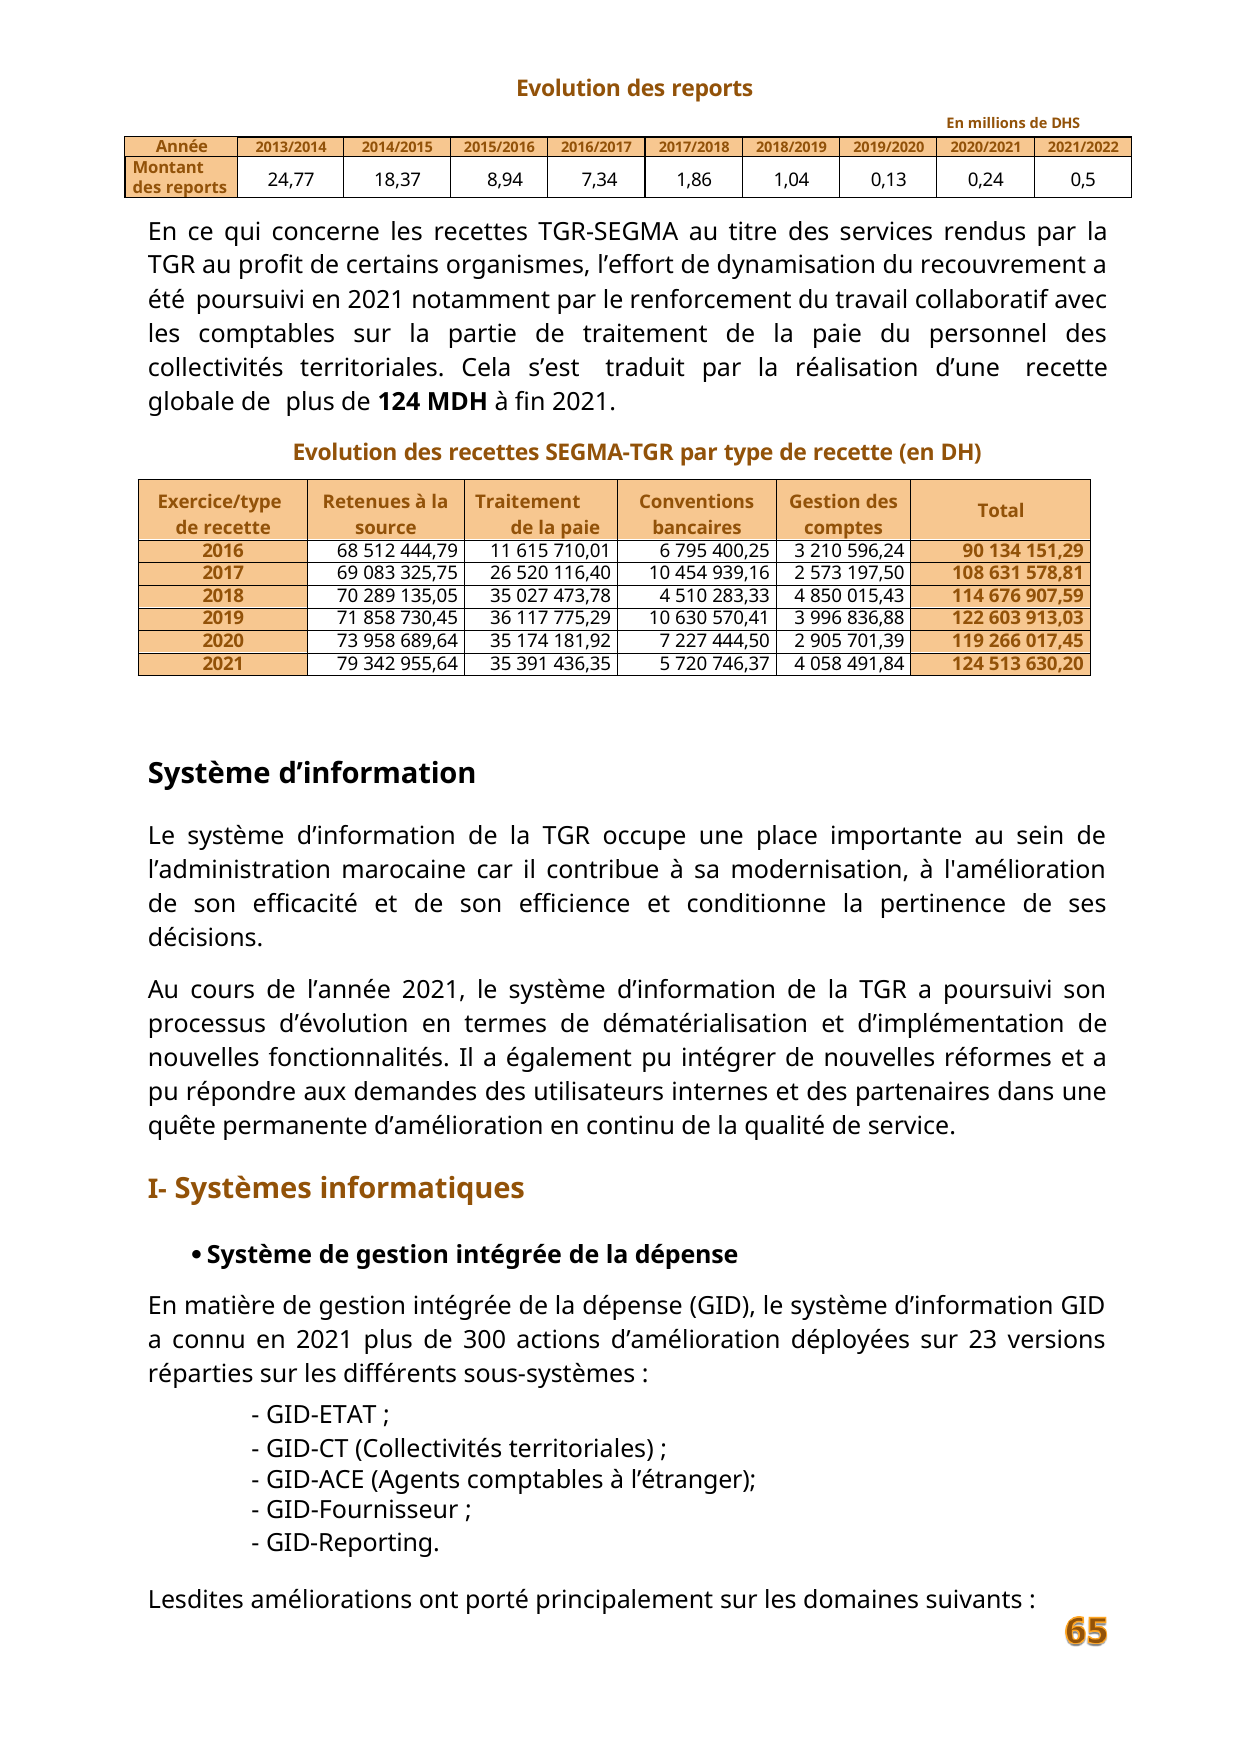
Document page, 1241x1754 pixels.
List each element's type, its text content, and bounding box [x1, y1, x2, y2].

text Evolution des reports [0, 72, 753, 103]
table_cell 69 083 325,75 [308, 563, 464, 585]
list GID-ETAT ; [251, 1396, 1211, 1430]
table_cell 2021 [139, 654, 307, 675]
table_cell 35 027 473,78 [465, 586, 617, 607]
table_cell 35 174 181,92 [465, 631, 617, 652]
table_header Total [911, 480, 1090, 539]
table_cell 73 958 689,64 [308, 631, 464, 652]
text Système d’information [148, 753, 1211, 792]
table_cell 11 615 710,01 [465, 541, 617, 562]
table_cell 36 117 775,29 [465, 609, 617, 630]
list GID-CT (Collectivités territoriales) ; [251, 1430, 1211, 1464]
table_cell 3 210 596,24 [777, 541, 910, 562]
table_cell 26 520 116,40 [465, 563, 617, 585]
table_cell 2018 [139, 586, 307, 607]
table_cell 1,86 [646, 157, 742, 197]
table_cell 2 905 701,39 [777, 631, 910, 652]
text En ce qui concerne les recettes TGR-SEGMA au titre des services rendus par la TGR au profit de certains organismes, l’effort de dynamisation du recouvrement a été poursuivi en 2021 notamment par le renforcement du travail collaboratif avec les comptables sur la partie de traitement de la paie du personnel des collectivités territoriales. Cela s’est traduit par la réalisation d’une recette globale de plus de 124 MDH à fin 2021. [148, 213, 1108, 417]
table_cell 2019 [139, 609, 307, 630]
table_cell 35 391 436,35 [465, 654, 617, 675]
table_cell 1,04 [743, 157, 839, 197]
table_cell 114 676 907,59 [911, 586, 1090, 607]
table_cell 4 850 015,43 [777, 586, 910, 607]
table_header 2013/2014 [238, 138, 343, 156]
table_header Retenues à la source [308, 480, 464, 539]
table_cell 124 513 630,20 [911, 654, 1090, 675]
table_header 2018/2019 [743, 138, 839, 156]
table_cell 70 289 135,05 [308, 586, 464, 607]
table_cell 24,77 [238, 157, 343, 197]
table_header 2019/2020 [840, 138, 936, 156]
subtitle Système de gestion intégrée de la dépense [192, 1237, 1211, 1271]
table_cell 0,5 [1035, 157, 1131, 197]
table_header Traitement de la paie [465, 480, 617, 539]
table_cell 0,24 [937, 157, 1034, 197]
table_header 2016/2017 [548, 138, 644, 156]
table_cell 2 573 197,50 [777, 563, 910, 585]
table_cell 4 058 491,84 [777, 654, 910, 675]
table_header 2021/2022 [1035, 138, 1131, 156]
table_cell 10 454 939,16 [618, 563, 776, 585]
text Lesdites améliorations ont porté principalement sur les domaines suivants : [148, 1581, 1211, 1616]
table_cell 2016 [139, 541, 307, 562]
table_cell 122 603 913,03 [911, 609, 1090, 630]
table_cell 71 858 730,45 [308, 609, 464, 630]
text Au cours de l’année 2021, le système d’information de la TGR a poursuivi son processus d’évolution en termes de dématérialisation et d’implémentation de nouvelles fonctionnalités. Il a également pu intégrer de nouvelles réformes et a pu répondre aux demandes des utilisateurs internes et des partenaires dans une quête permanente d’amélioration en continu de la qualité de service. [148, 971, 1108, 1142]
text Evolution des recettes SEGMA-TGR par type de recette (en DH) [292, 436, 1211, 468]
list GID-Reporting. [251, 1525, 1211, 1559]
table_cell 3 996 836,88 [777, 609, 910, 630]
table_cell 18,37 [344, 157, 450, 197]
table_header 2017/2018 [646, 138, 742, 156]
table_cell 108 631 578,81 [911, 563, 1090, 585]
table_cell 7 227 444,50 [618, 631, 776, 652]
table_header Gestion des comptes [777, 480, 910, 539]
table_cell 6 795 400,25 [618, 541, 776, 562]
list GID-Fournisseur ; [251, 1495, 1211, 1525]
table_cell 5 720 746,37 [618, 654, 776, 675]
table_cell 79 342 955,64 [308, 654, 464, 675]
table_header Année [125, 137, 237, 156]
table_header Conventions bancaires [618, 480, 776, 539]
table_cell 0,13 [840, 157, 936, 197]
list Systèmes informatiques [148, 1168, 1211, 1207]
table_cell 90 134 151,29 [911, 541, 1090, 562]
table_cell 8,94 [451, 157, 547, 197]
table_cell 119 266 017,45 [911, 631, 1090, 652]
table_cell 2017 [139, 563, 307, 585]
table_cell 68 512 444,79 [308, 541, 464, 562]
table_header 2020/2021 [937, 138, 1034, 156]
table_header Exercice/type de recette [139, 480, 307, 539]
text Le système d’information de la TGR occupe une place importante au sein de l’administration marocaine car il contribue à sa modernisation, à l'amélioration de son efficacité et de son efficience et conditionne la pertinence de ses décisions. [148, 817, 1107, 954]
list GID-ACE (Agents comptables à l’étranger); [251, 1464, 1211, 1495]
table_cell 10 630 570,41 [618, 609, 776, 630]
text En matière de gestion intégrée de la dépense (GID), le système d’information GID a connu en 2021 plus de 300 actions d’amélioration déployées sur 23 versions réparties sur les différents sous-systèmes : [148, 1288, 1107, 1390]
table_cell 4 510 283,33 [618, 586, 776, 607]
picture [1064, 1616, 1108, 1647]
table_cell Montant des reports [126, 157, 237, 197]
table_cell 2020 [139, 631, 307, 652]
text En millions de DHS [946, 113, 1211, 133]
table_header 2015/2016 [451, 138, 547, 156]
table_header 2014/2015 [344, 138, 450, 156]
table_cell 7,34 [548, 157, 644, 197]
